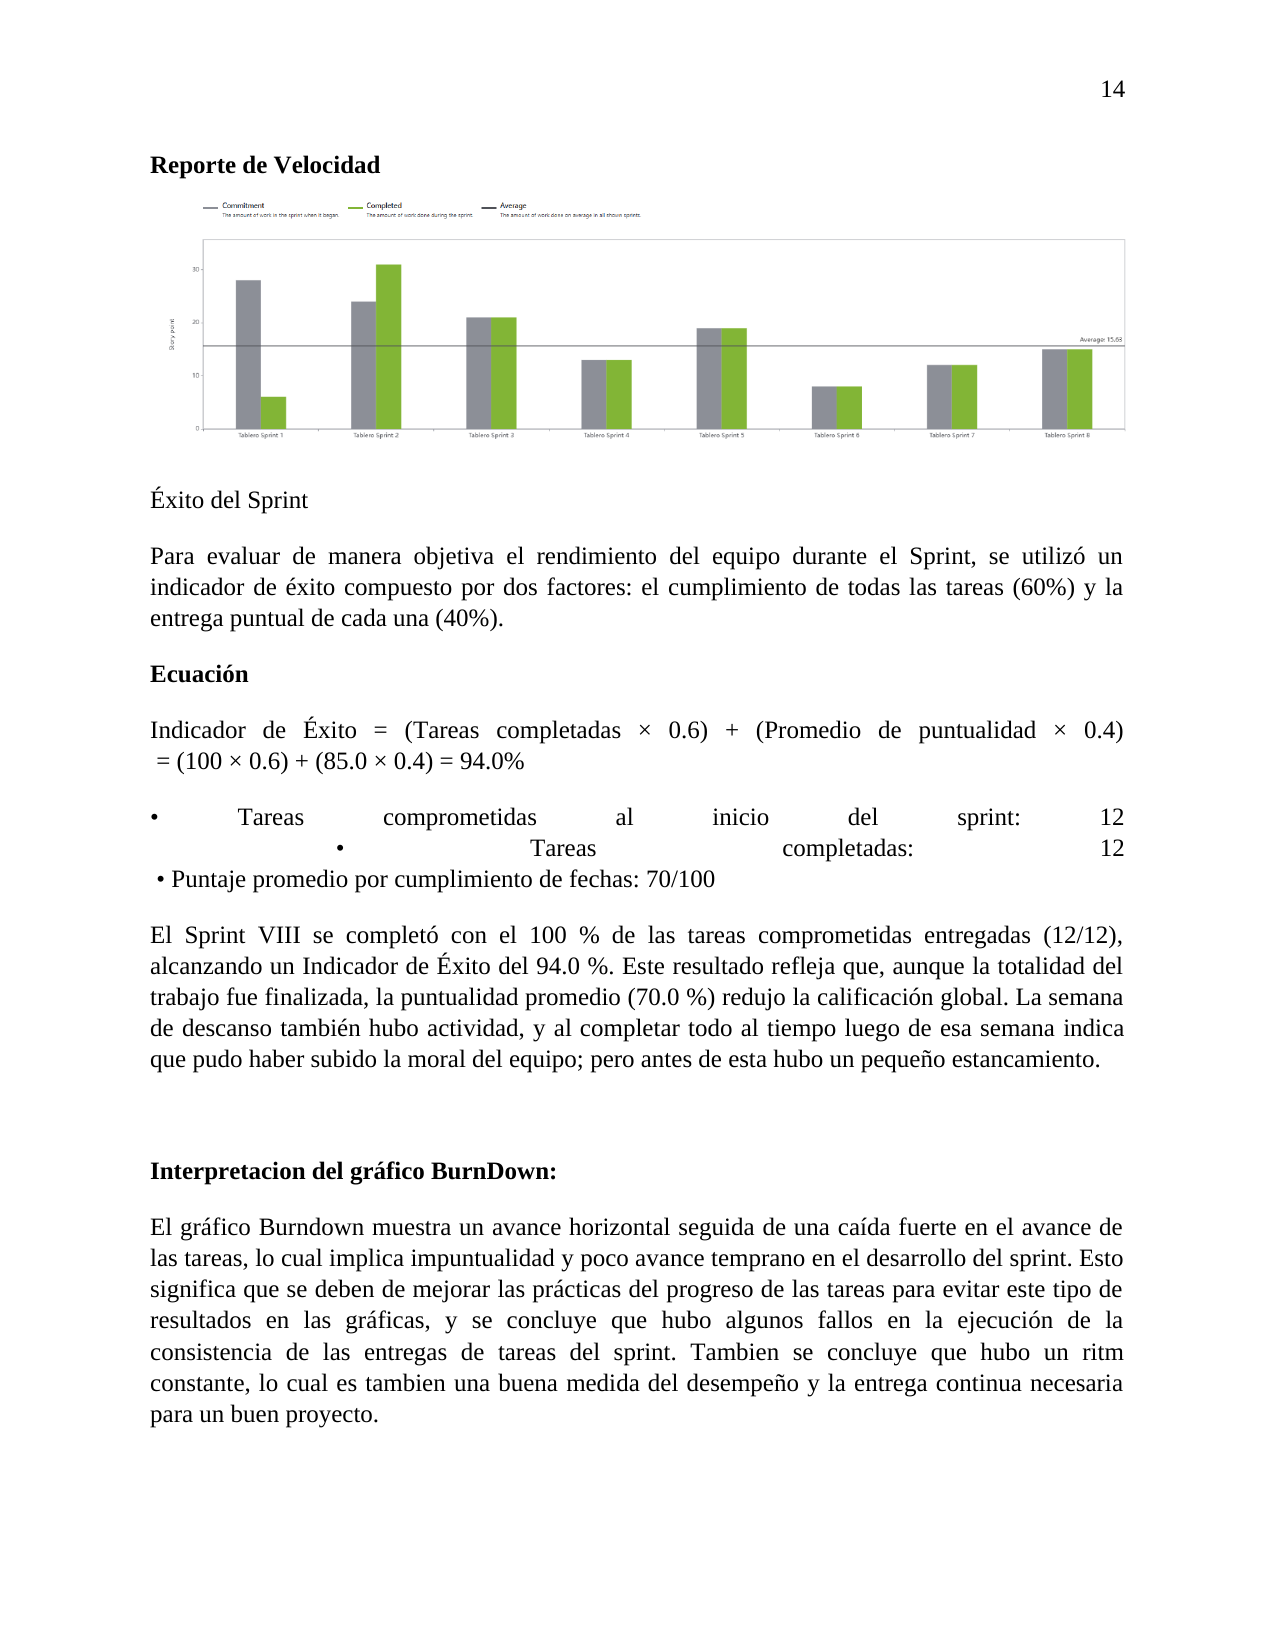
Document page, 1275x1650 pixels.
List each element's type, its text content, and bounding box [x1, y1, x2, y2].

subtitle Reporte de Velocidad [150, 150, 1125, 179]
text Éxito del Sprint [150, 181, 1125, 513]
subtitle Interpretacion del gráfico BurnDown: [150, 1156, 1125, 1185]
text Indicador de Éxito = (Tareas completadas × 0.6) + (Promedio de puntualidad × 0.4) = (100 × 0.6) + (85.0 × 0.4) = 94.0% [150, 715, 1125, 775]
text El gráfico Burndown muestra un avance horizontal seguida de una caída fuerte en el avance de las tareas, lo cual implica impuntualidad y poco avance temprano en el desarrollo del sprint. Esto significa que se deben de mejorar las prácticas del progreso de las tareas para evitar este tipo de resultados en las gráficas, y se concluye que hubo algunos fallos en la ejecución de la consistencia de las entregas de tareas del sprint. Tambien se concluye que hubo un ritm constante, lo cual es tambien una buena medida del desempeño y la entrega continua necesaria para un buen proyecto. [150, 1212, 1125, 1427]
text Ecuación [150, 659, 1125, 688]
text Para evaluar de manera objetiva el rendimiento del equipo durante el Sprint, se utilizó un indicador de éxito compuesto por dos factores: el cumplimiento de todas las tareas (60%) y la entrega puntual de cada una (40%). [150, 541, 1125, 632]
text El Sprint VIII se completó con el 100 % de las tareas comprometidas entregadas (12/12), alcanzando un Indicador de Éxito del 94.0 %. Este resultado refleja que, aunque la totalidad del trabajo fue finalizada, la puntualidad promedio (70.0 %) redujo la calificación global. La semana de descanso también hubo actividad, y al completar todo al tiempo luego de esa semana indica que pudo haber subido la moral del equipo; pero antes de esta hubo un pequeño estancamiento. [150, 920, 1125, 1073]
text • Tareas comprometidas al inicio del sprint: 12 • Tareas completadas: 12 • Puntaje promedio por cumplimiento de fechas: 70/100 [150, 802, 1125, 893]
